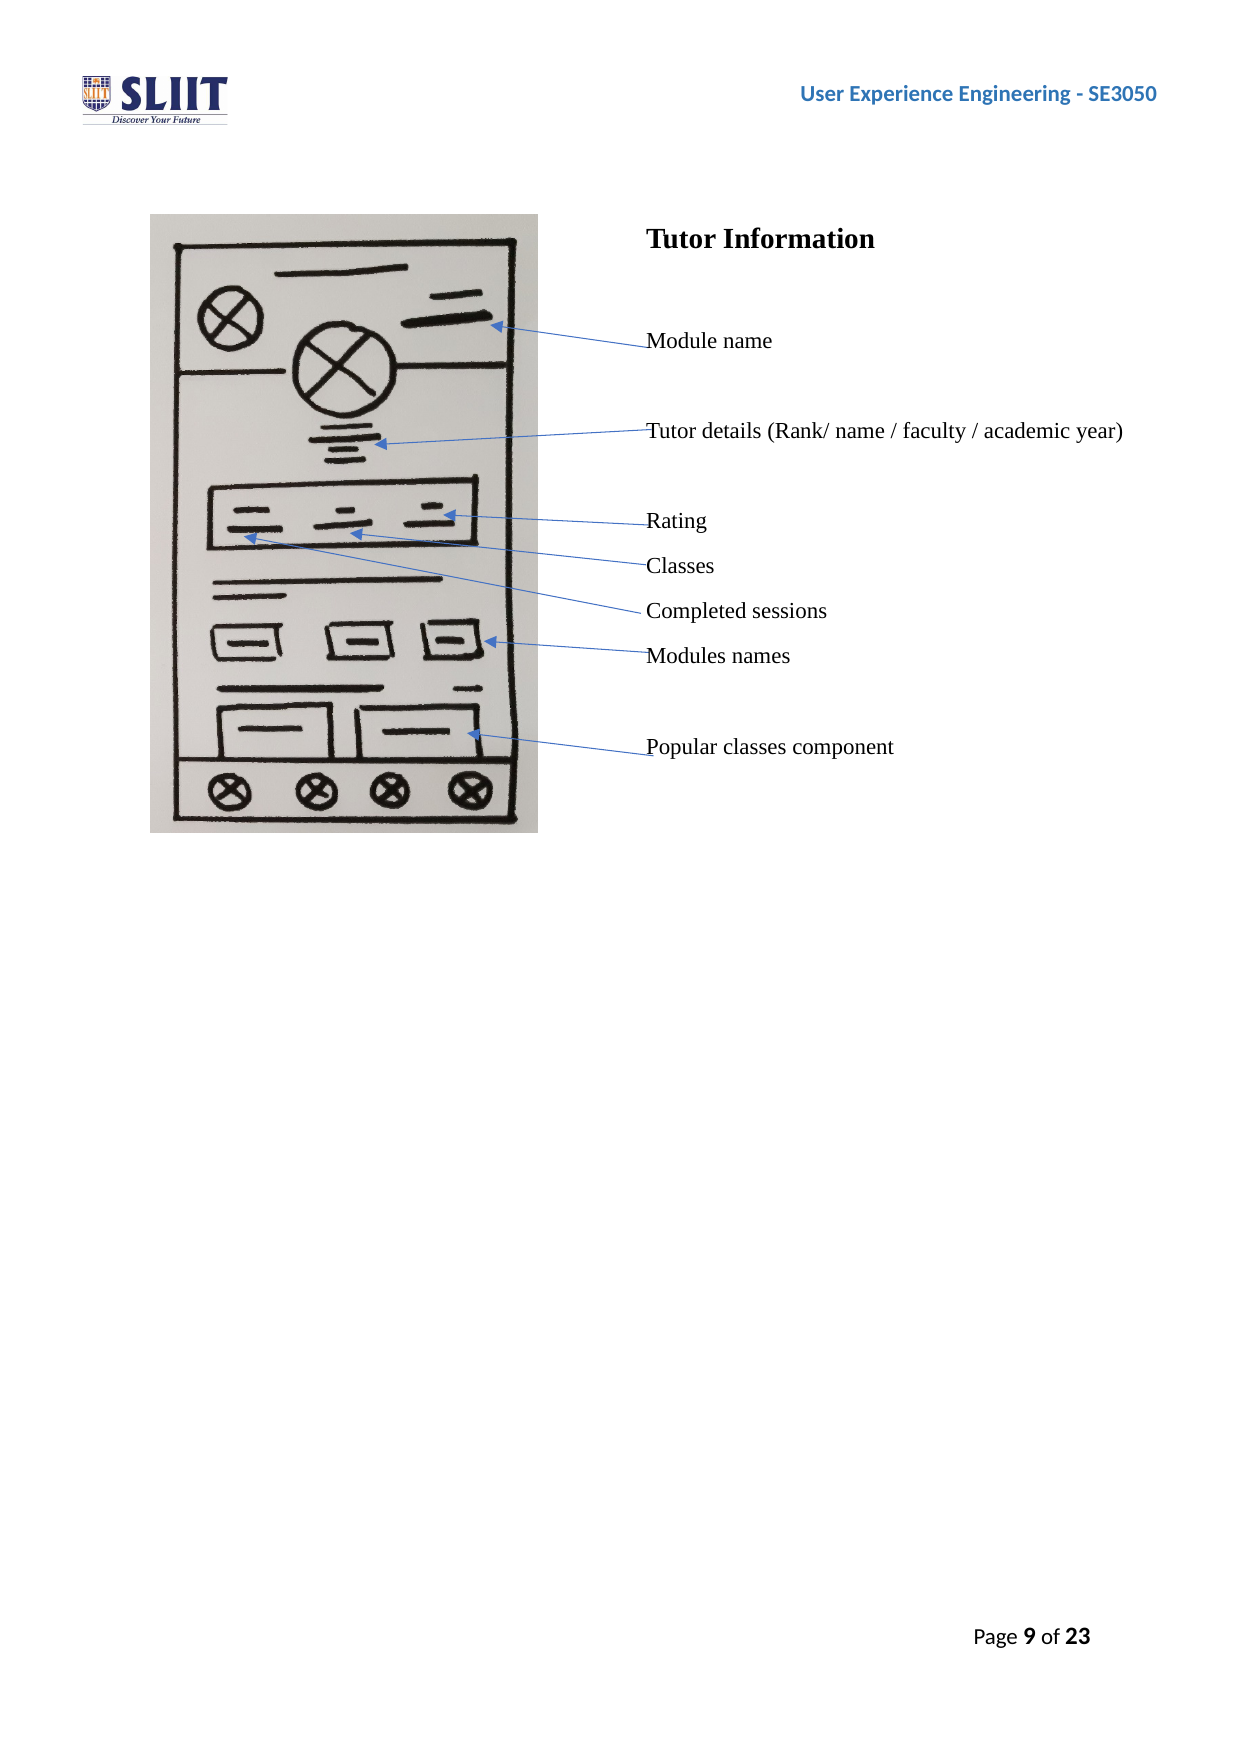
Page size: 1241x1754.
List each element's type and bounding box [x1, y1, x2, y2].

picture [150, 214, 538, 833]
